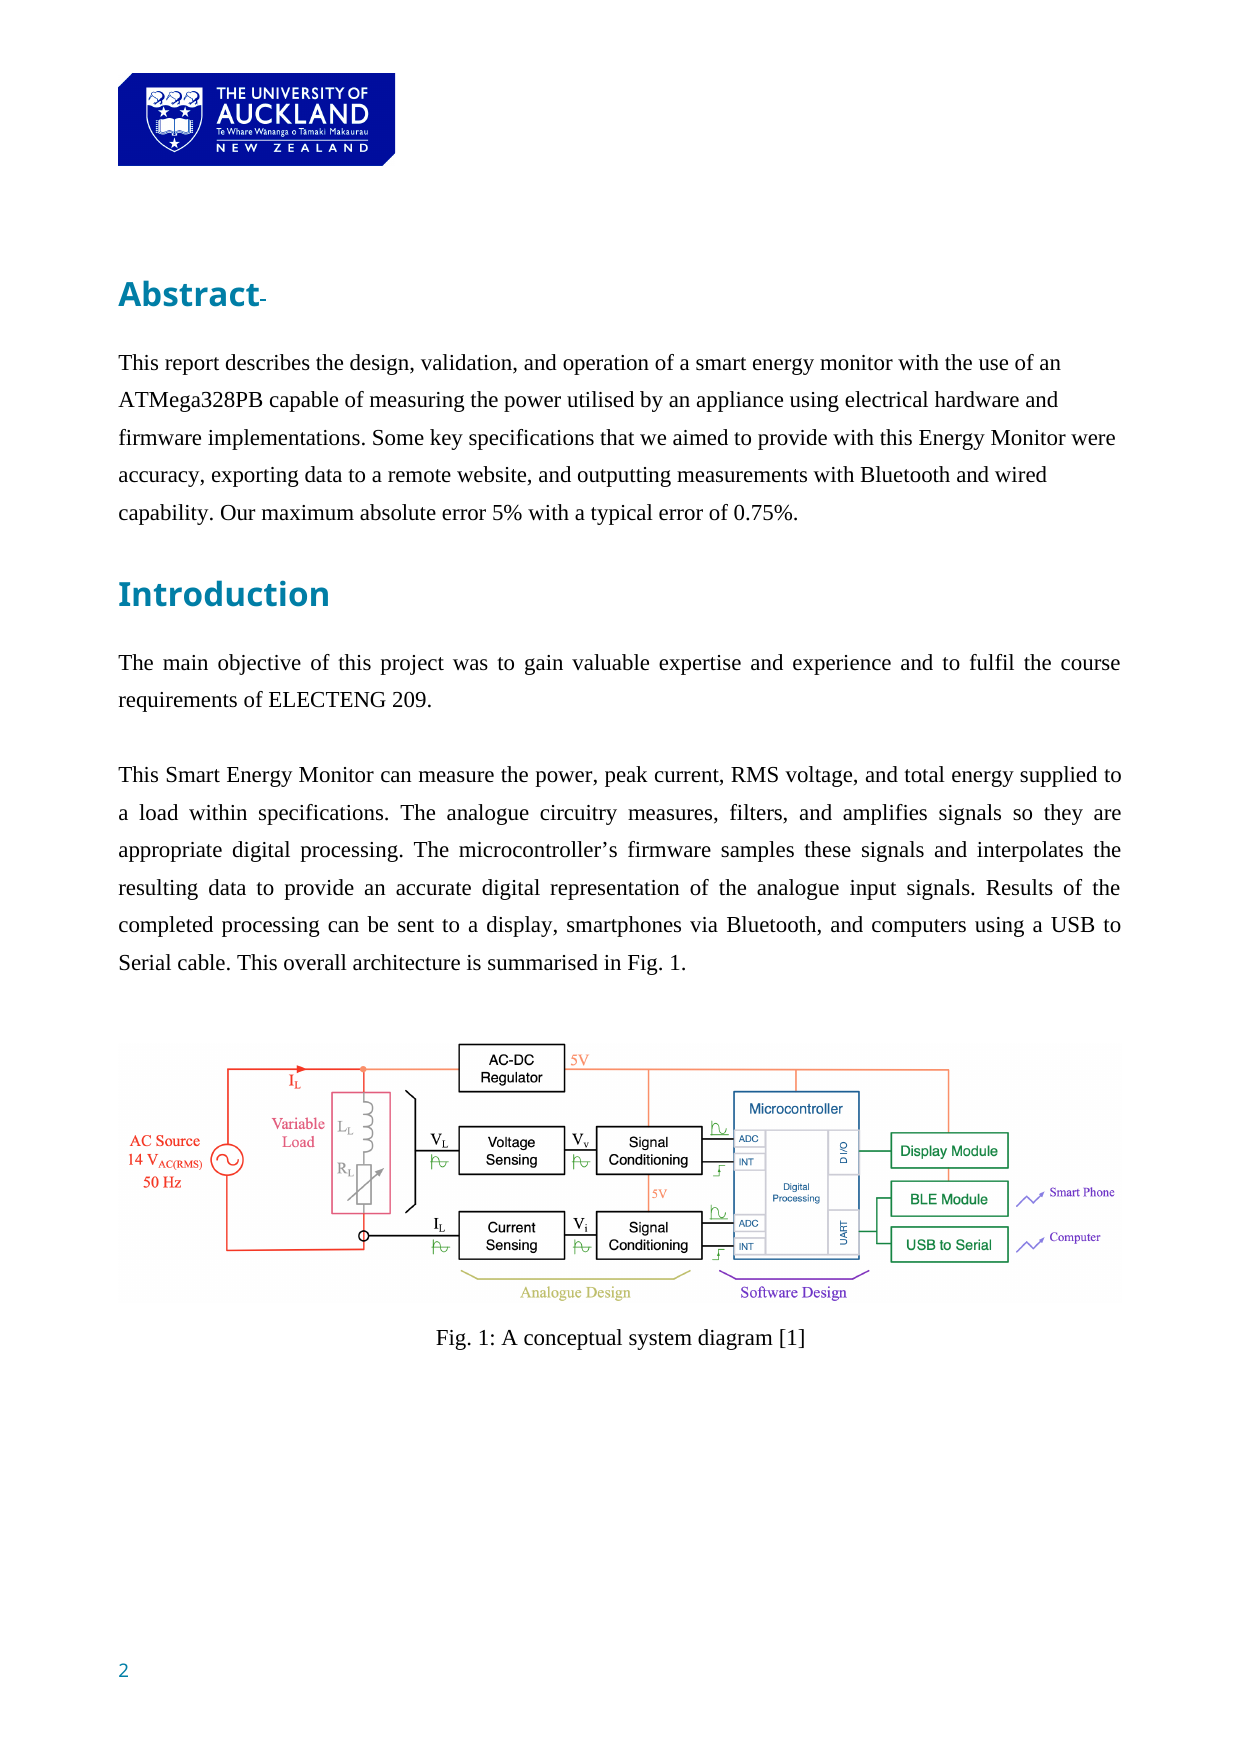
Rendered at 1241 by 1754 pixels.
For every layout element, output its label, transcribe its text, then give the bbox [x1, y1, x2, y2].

subtitle Abstract [118, 256, 1123, 331]
picture [118, 1043, 1123, 1303]
picture [118, 73, 396, 166]
text This report describes the design, validation, and operation of a smart energy monitor with the use of an ATMega328PB capable of measuring the power utilised by an appliance using electrical hardware and firmware implementations. Some key specifications that we aimed to provide with this Energy Monitor were accuracy, exporting data to a remote website, and outputting measurements with Bluetooth and wired capability. Our maximum absolute error 5% with a typical error of 0.75%. [118, 343, 1123, 531]
text The main objective of this project was to gain valuable expertise and experience and to fulfil the course requirements of ELECTENG 209. [118, 643, 1123, 718]
text This Smart Energy Monitor can measure the power, peak current, RMS voltage, and total energy supplied to a load within specifications. The analogue circuitry measures, filters, and amplifies signals so they are appropriate digital processing. The microcontroller’s firmware samples these signals and interpolates the resulting data to provide an accurate digital representation of the analogue input signals. Results of the completed processing can be sent to a display, smartphones via Bluetooth, and computers using a USB to Serial cable. This overall architecture is summarised in Fig. 1. [118, 756, 1123, 981]
subtitle Introduction [118, 556, 1123, 631]
text Fig. 1: A conceptual system diagram [118, 1318, 1123, 1356]
